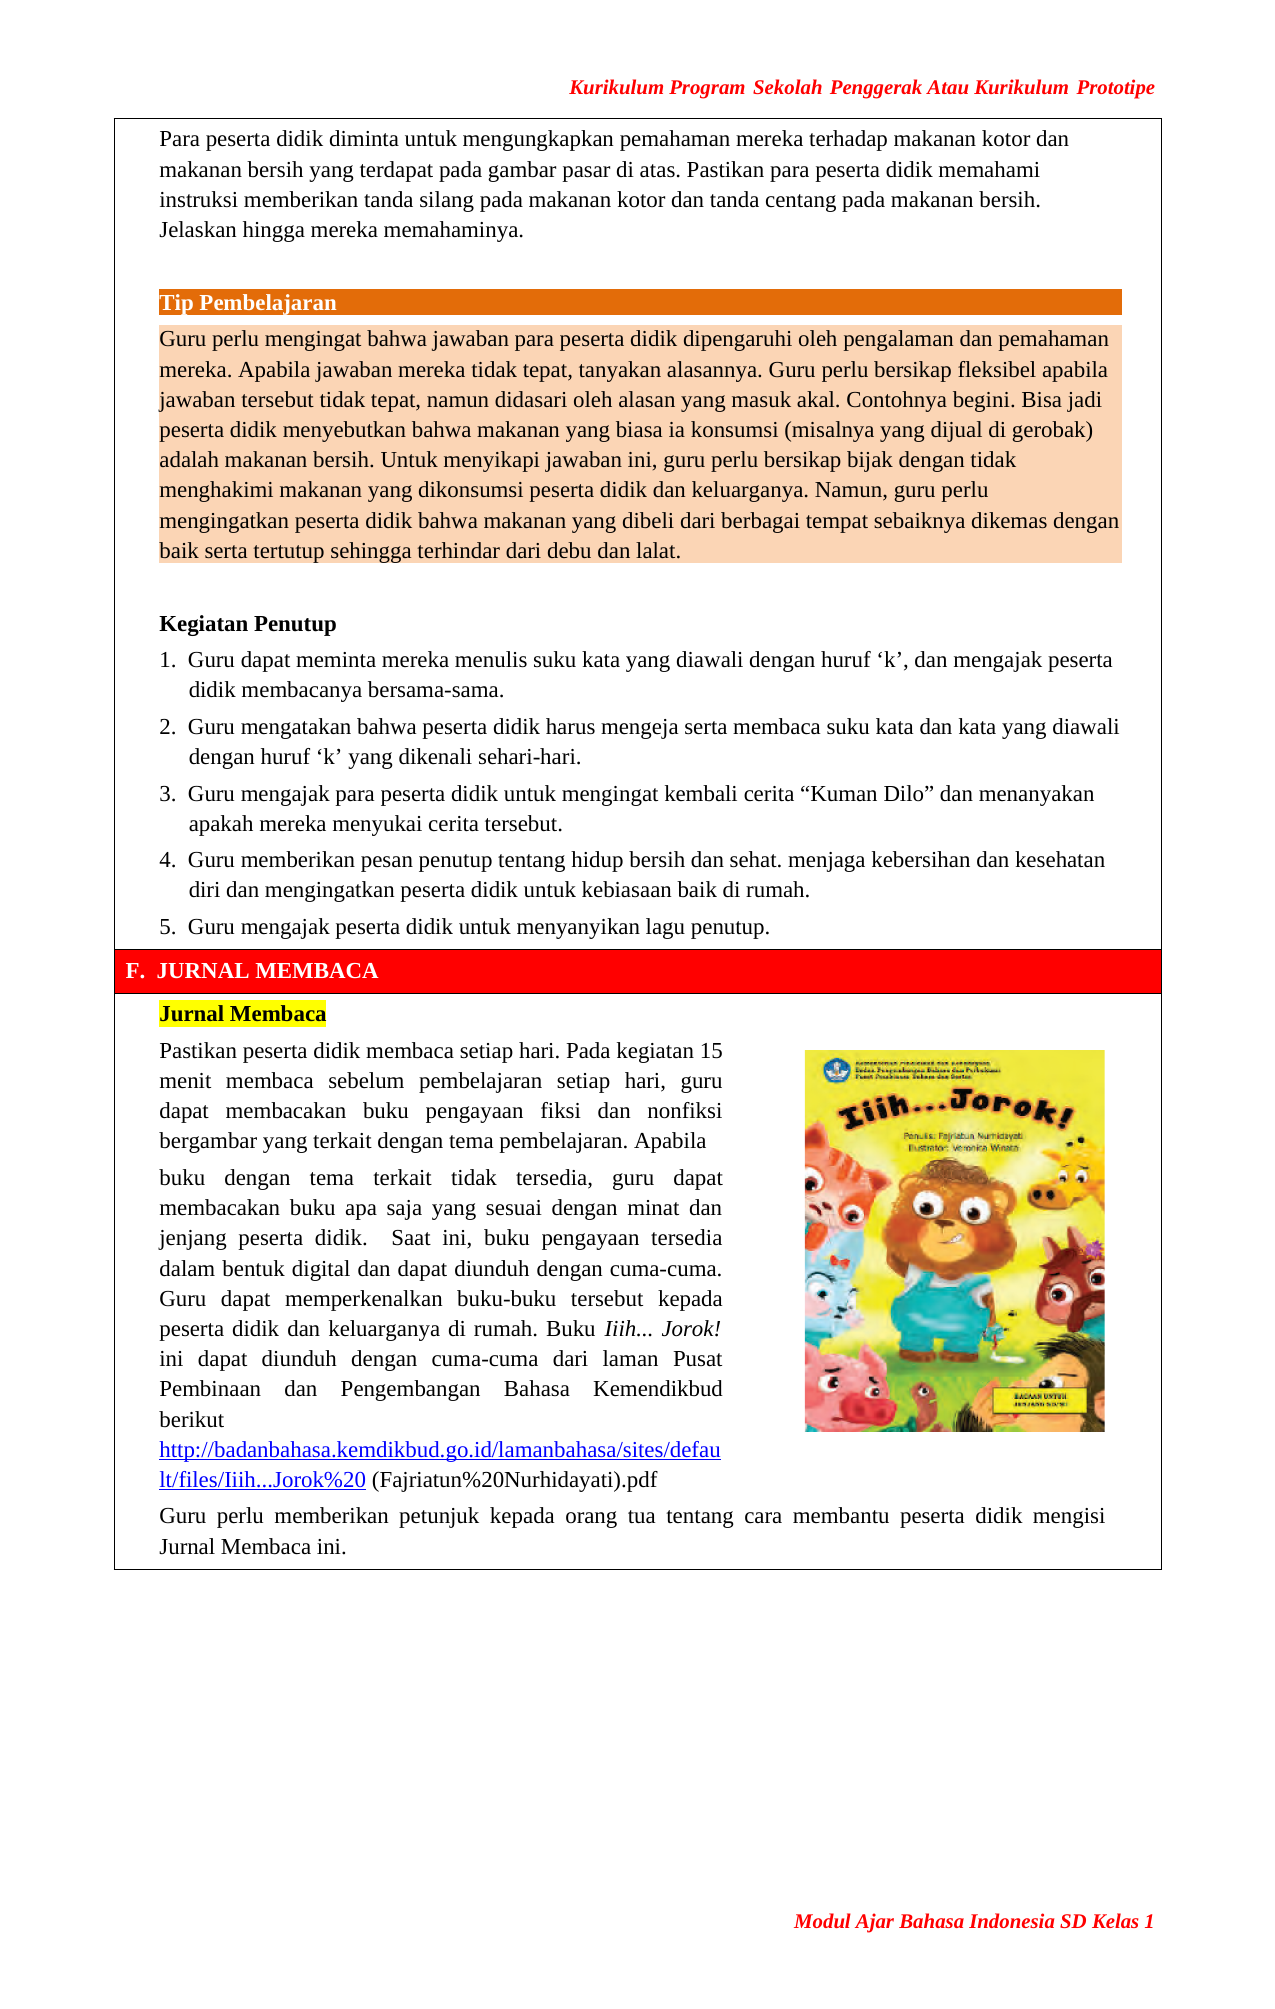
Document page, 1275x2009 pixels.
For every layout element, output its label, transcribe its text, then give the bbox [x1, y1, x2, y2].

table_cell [115, 119, 1161, 949]
picture [804, 1050, 1105, 1432]
table_cell F. JURNAL MEMBACA [115, 950, 1161, 993]
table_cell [115, 994, 1161, 1569]
